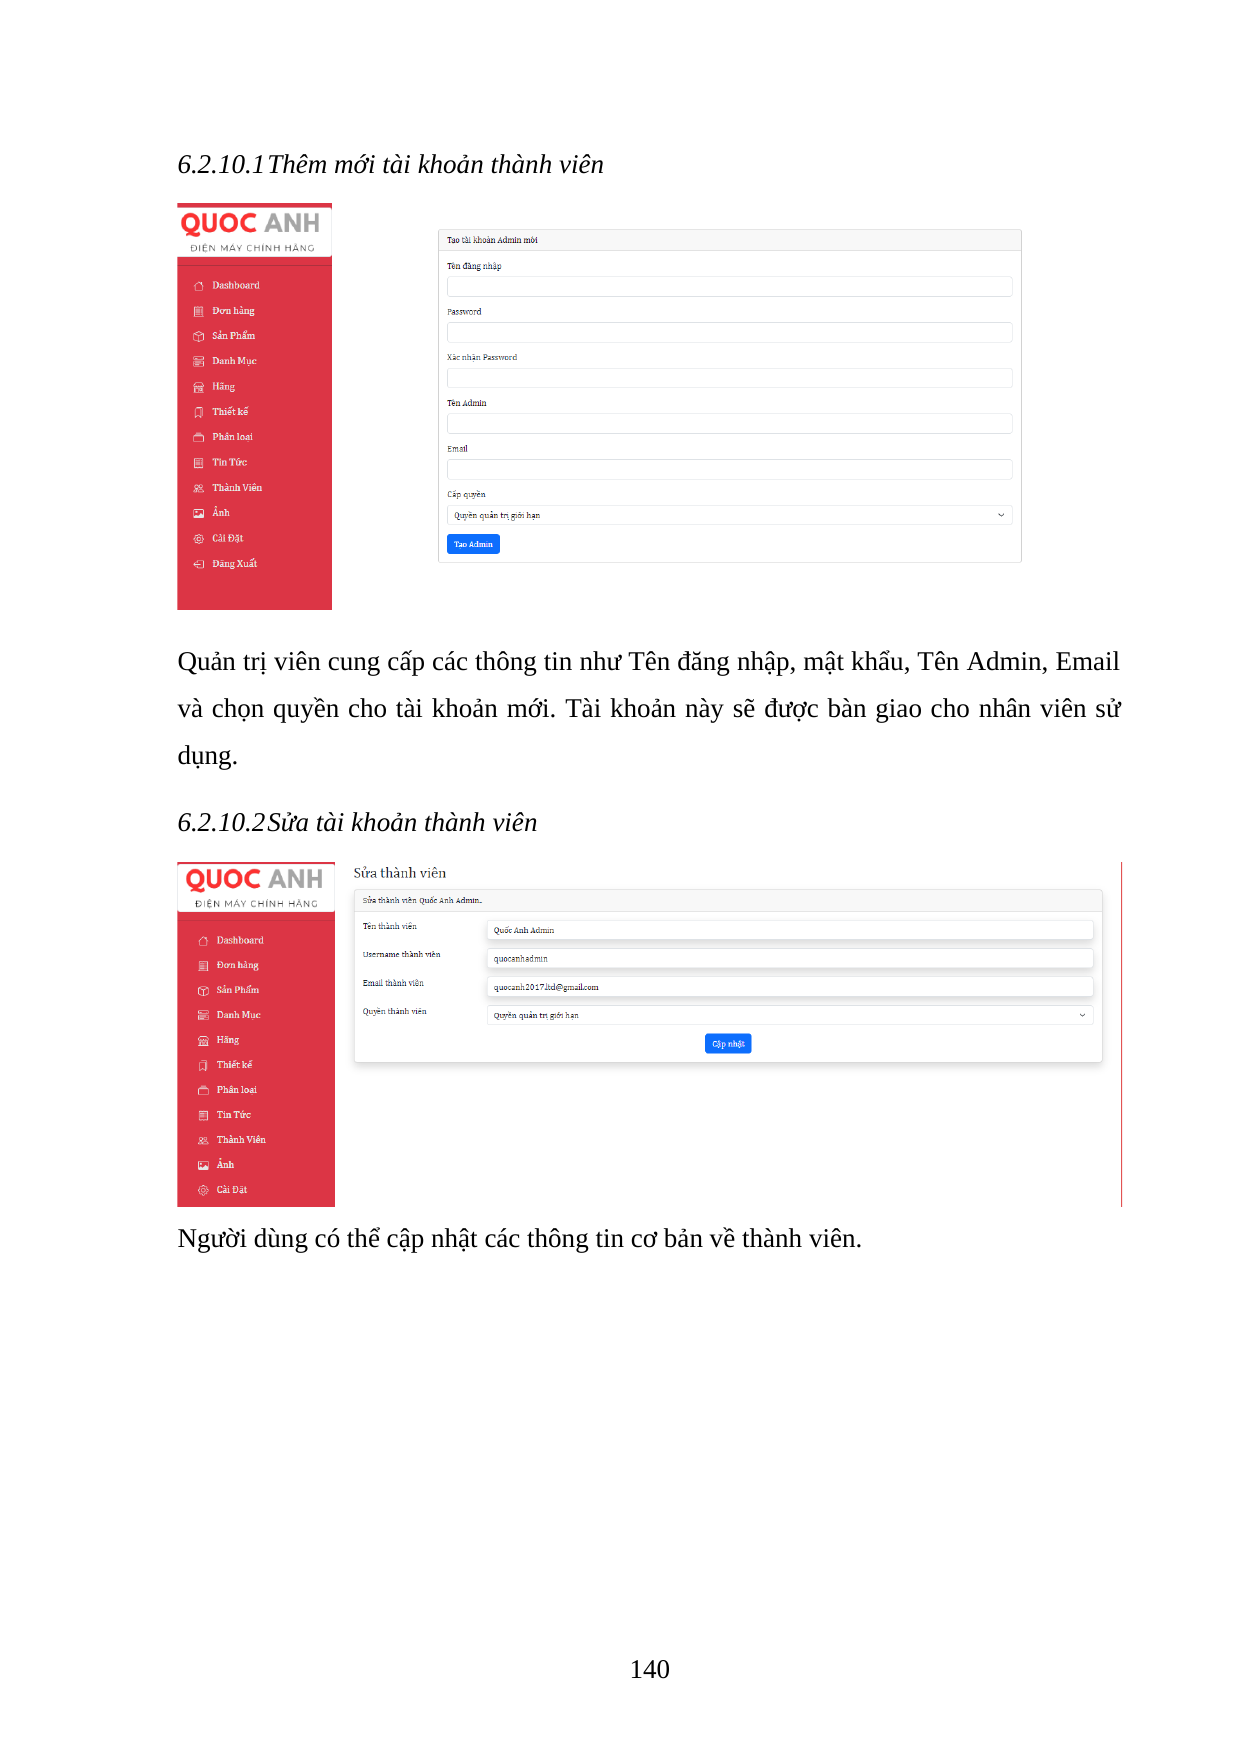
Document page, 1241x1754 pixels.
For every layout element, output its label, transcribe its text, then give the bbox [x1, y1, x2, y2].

subtitle Thêm mới tài khoản thành viên [177, 148, 1122, 179]
picture [177, 203, 1123, 610]
text Quản trị viên cung cấp các thông tin như Tên đăng nhập, mật khẩu, Tên Admin, Email và chọn quyền cho tài khoản mới. Tài khoản này sẽ được bàn giao cho nhân viên sử dụng. [177, 646, 1122, 770]
picture [177, 862, 1123, 1207]
text Người dùng có thể cập nhật các thông tin cơ bản về thành viên. [177, 1207, 1122, 1254]
subtitle Sửa tài khoản thành viên [177, 806, 1122, 837]
